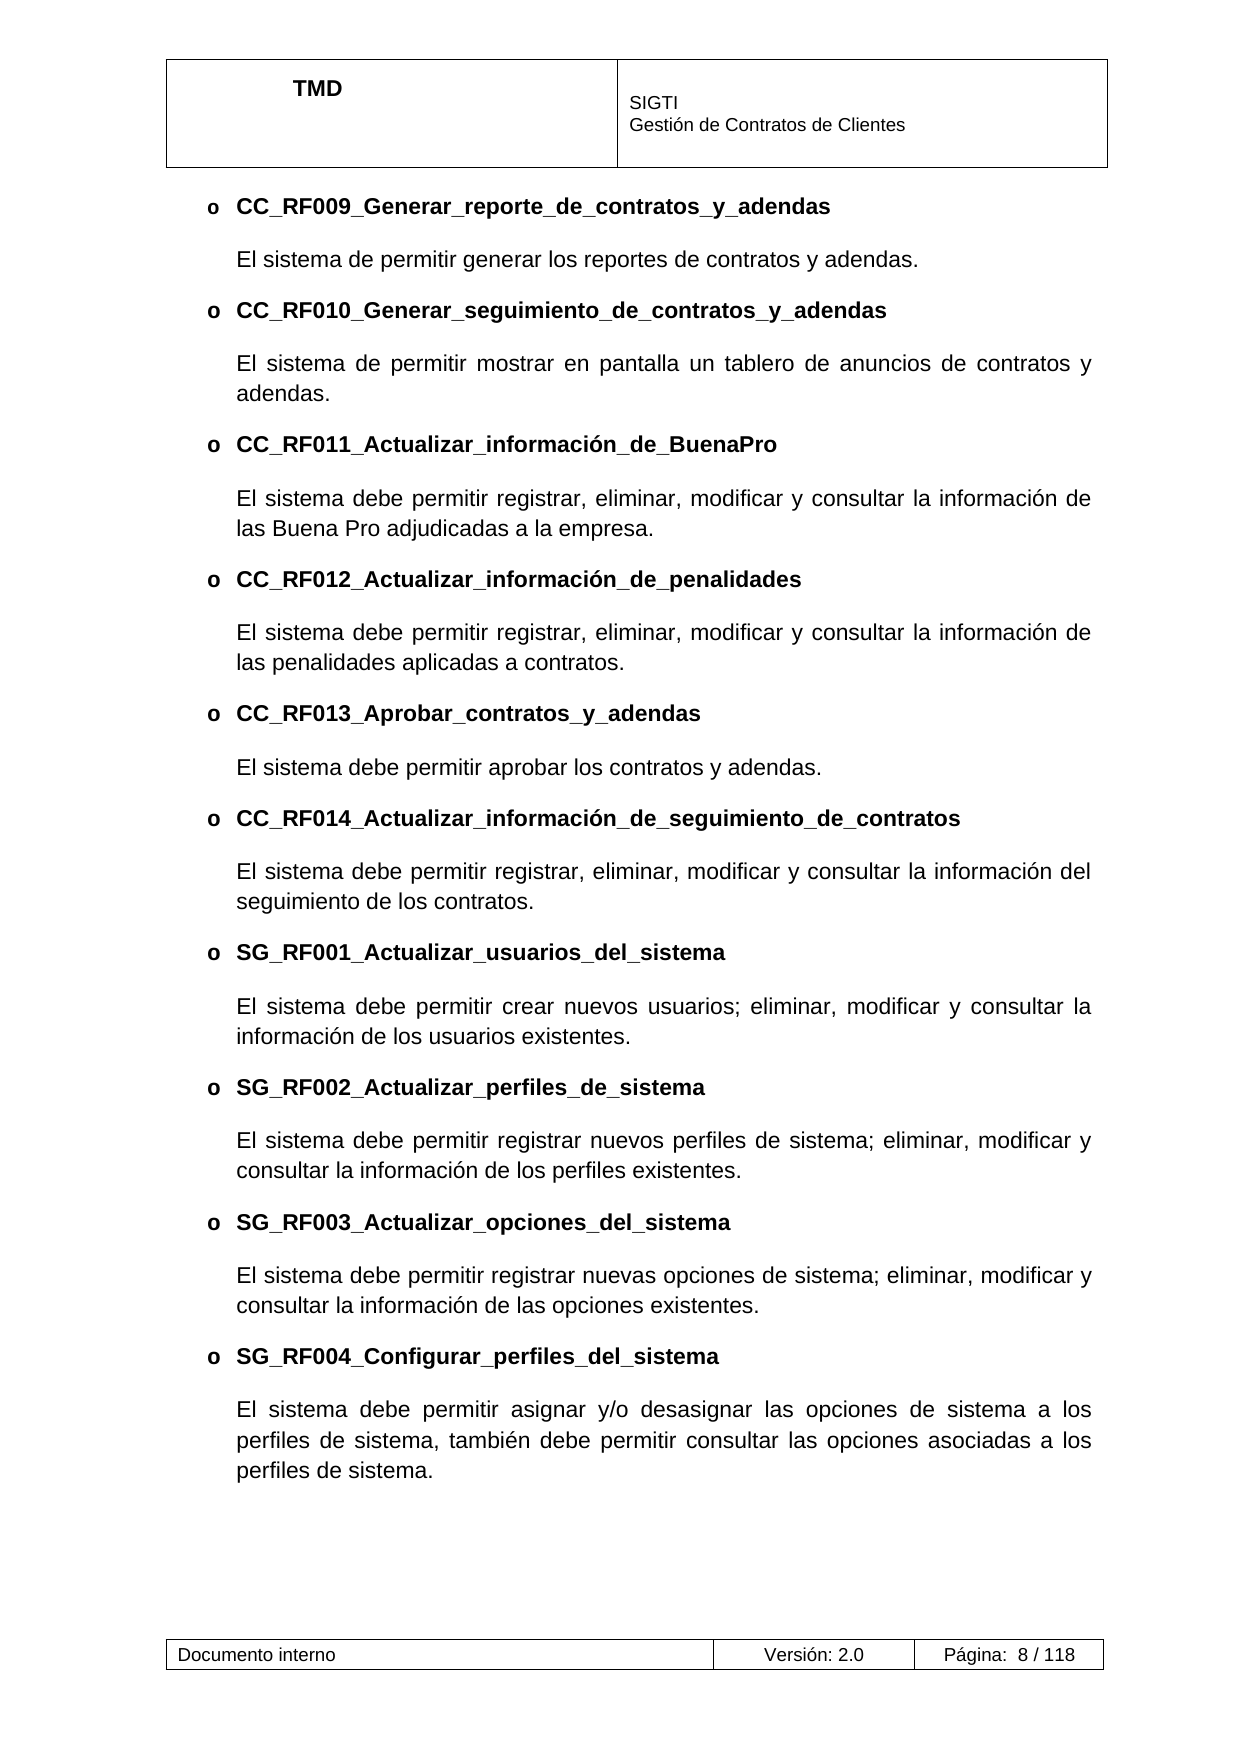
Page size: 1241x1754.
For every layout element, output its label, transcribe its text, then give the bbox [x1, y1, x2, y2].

text El sistema debe permitir asignar y/o desasignar las opciones de sistema a los perfiles de sistema, también debe permitir consultar las opciones asociadas a los perfiles de sistema. [236, 1396, 1092, 1483]
text El sistema debe permitir registrar, eliminar, modificar y consultar la información del seguimiento de los contratos. [236, 858, 1092, 915]
list CC_RF013_Aprobar_contratos_y_adendas [207, 700, 1092, 729]
list CC_RF012_Actualizar_información_de_penalidades [207, 566, 1092, 594]
text El sistema debe permitir aprobar los contratos y adendas. [236, 754, 1092, 780]
text El sistema debe permitir registrar, eliminar, modificar y consultar la información de las Buena Pro adjudicadas a la empresa. [236, 484, 1092, 541]
text El sistema debe permitir registrar nuevos perfiles de sistema; eliminar, modificar y consultar la información de los perfiles existentes. [236, 1127, 1092, 1184]
list CC_RF014_Actualizar_información_de_seguimiento_de_contratos [207, 805, 1092, 833]
text El sistema debe permitir registrar nuevas opciones de sistema; eliminar, modificar y consultar la información de las opciones existentes. [236, 1262, 1092, 1318]
list SG_RF002_Actualizar_perfiles_de_sistema [207, 1074, 1092, 1102]
list SG_RF003_Actualizar_opciones_del_sistema [207, 1208, 1092, 1237]
list CC_RF010_Generar_seguimiento_de_contratos_y_adendas [207, 297, 1092, 325]
text El sistema debe permitir crear nuevos usuarios; eliminar, modificar y consultar la información de los usuarios existentes. [236, 993, 1092, 1049]
list CC_RF011_Actualizar_información_de_BuenaPro [207, 431, 1092, 459]
text El sistema debe permitir registrar, eliminar, modificar y consultar la información de las penalidades aplicadas a contratos. [236, 619, 1092, 676]
list SG_RF001_Actualizar_usuarios_del_sistema [207, 939, 1092, 968]
list El sistema de permitir generar los reportes de contratos y adendas. [236, 246, 1092, 272]
list CC_RF009_Generar_reporte_de_contratos_y_adendas [207, 193, 1092, 221]
list SG_RF004_Configurar_perfiles_del_sistema [207, 1343, 1092, 1371]
text El sistema de permitir mostrar en pantalla un tablero de anuncios de contratos y adendas. [236, 350, 1092, 407]
